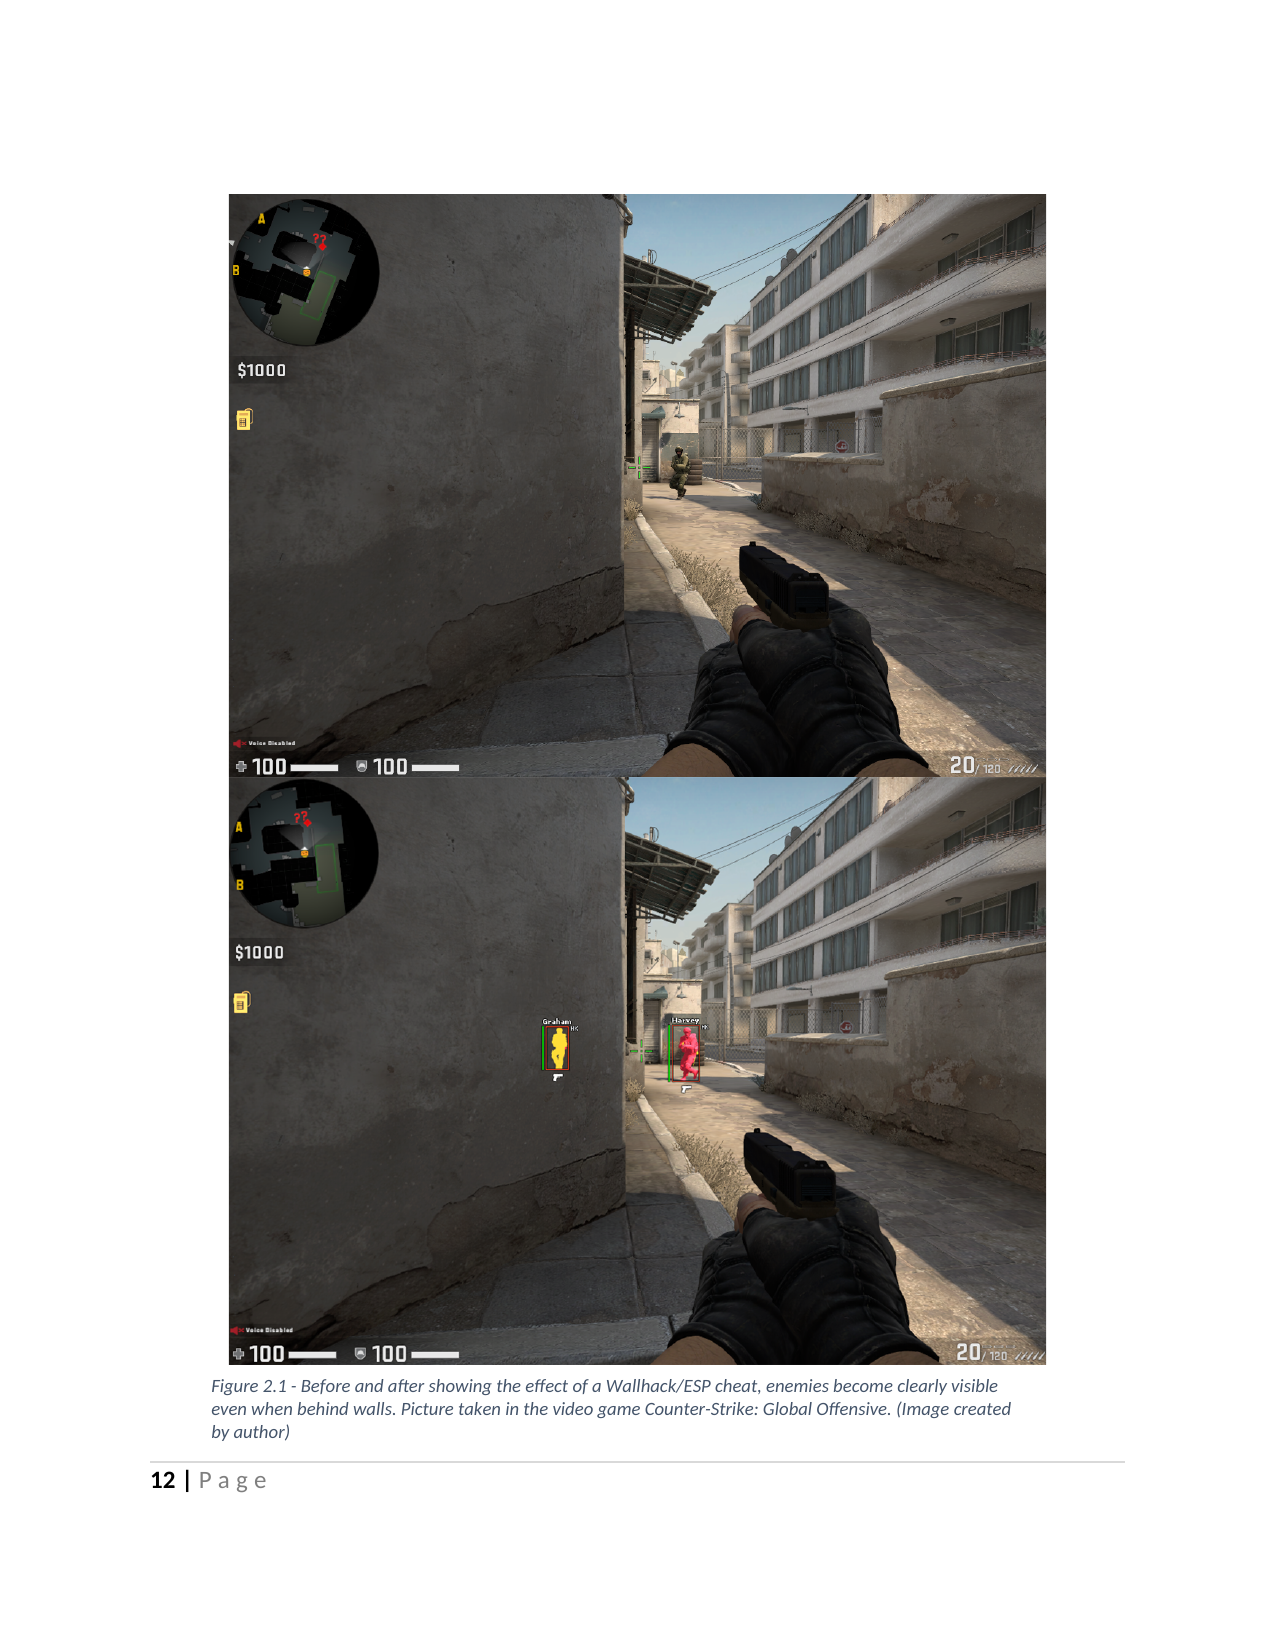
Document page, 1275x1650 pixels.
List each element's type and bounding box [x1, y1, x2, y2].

picture [228, 194, 1047, 1365]
